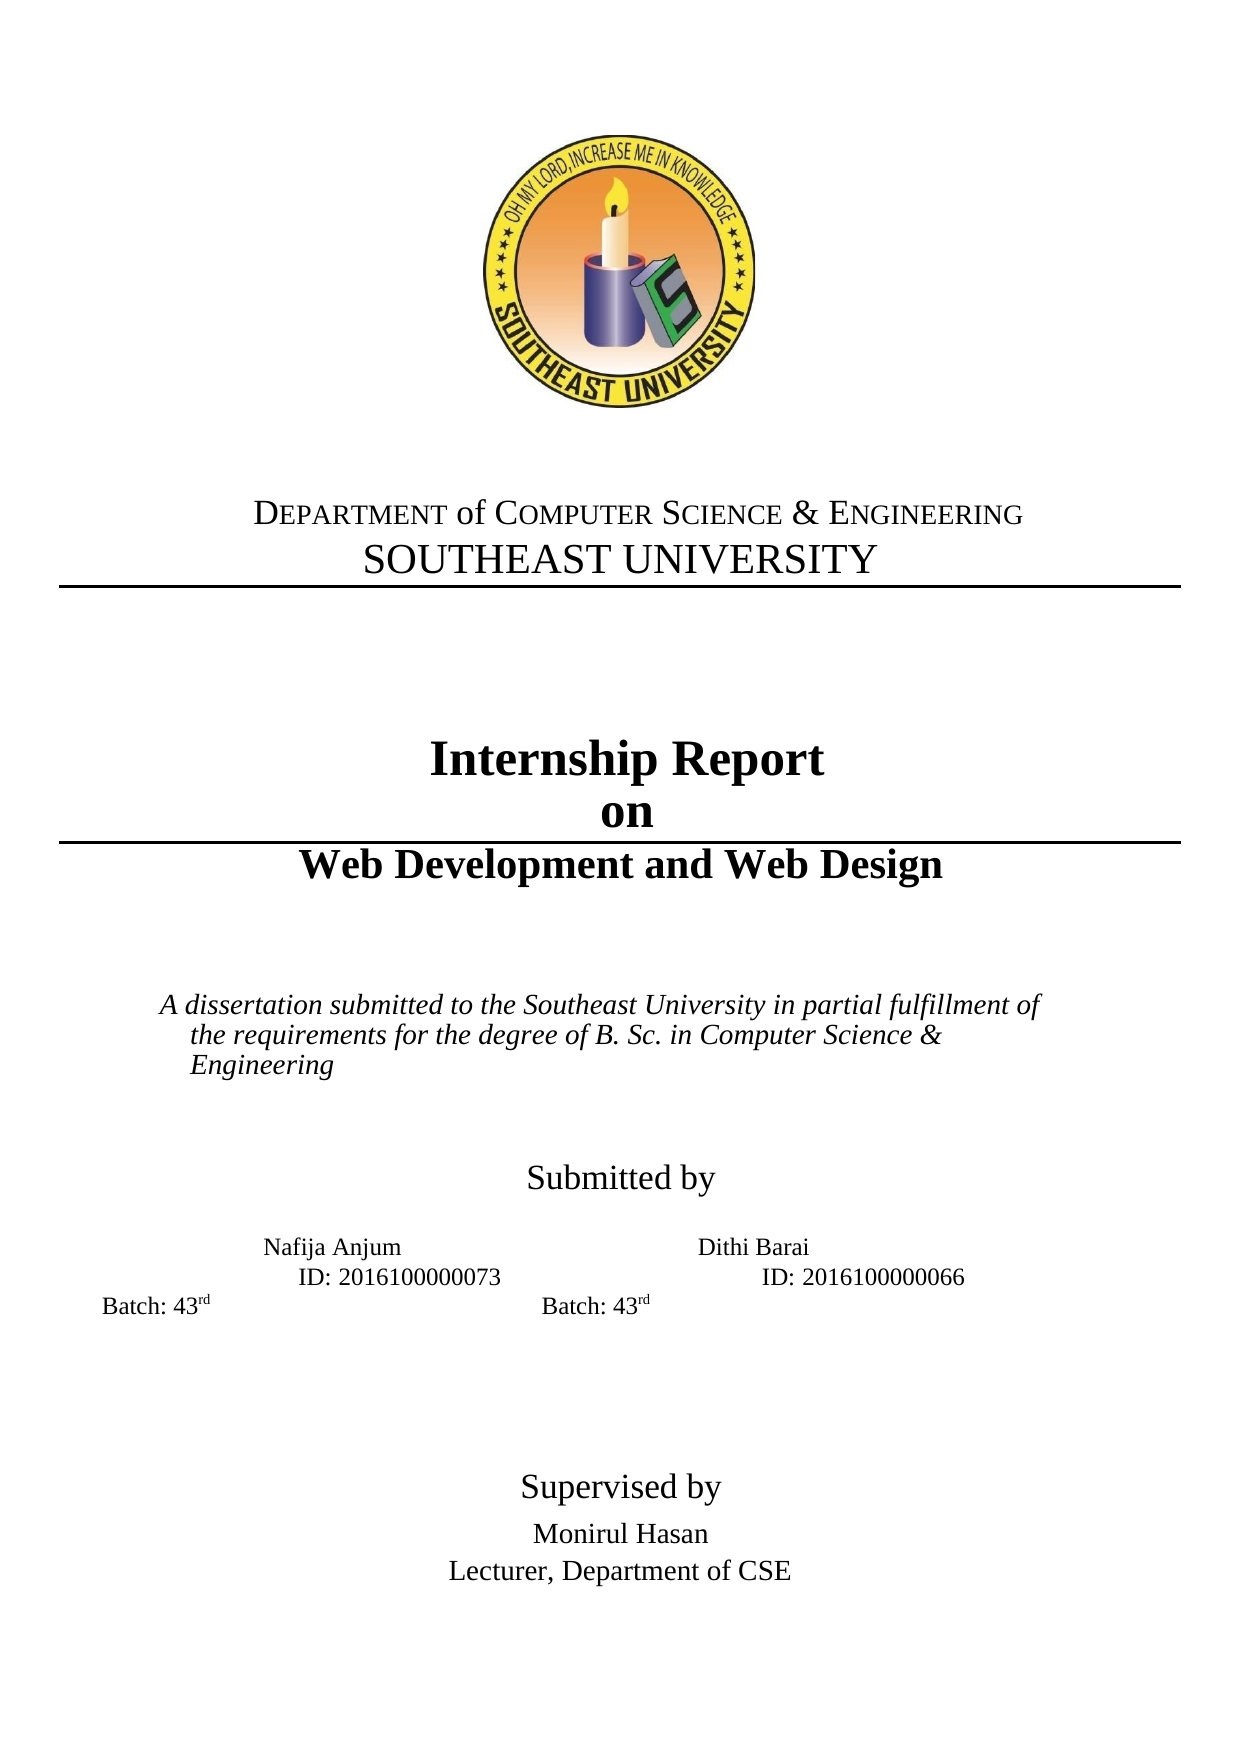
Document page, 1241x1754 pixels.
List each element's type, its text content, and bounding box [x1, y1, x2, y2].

text Internship Report on [396, 733, 858, 839]
text Submitted by [161, 1156, 1081, 1197]
text DEPARTMENT of COMPUTER SCIENCE & ENGINEERING SOUTHEAST UNIVERSITY [253, 491, 1081, 583]
text Monirul Hasan [160, 1517, 1081, 1550]
text Nafija Anjum Dithi Barai [101, 1232, 1081, 1260]
text Web Development and Web Design [298, 844, 1081, 888]
text Lecturer, Department of CSE [160, 1553, 1079, 1586]
text ID: 2016100000073 ID: 2016100000066 Batch: 43rd Batch: 43rd [101, 1262, 971, 1320]
picture [483, 135, 755, 408]
text Supervised by [161, 1466, 1081, 1506]
text A dissertation submitted to the Southeast University in partial fulfillment of the requirements for the degree of B. Sc. in Computer Science & Engineering [159, 990, 1081, 1081]
